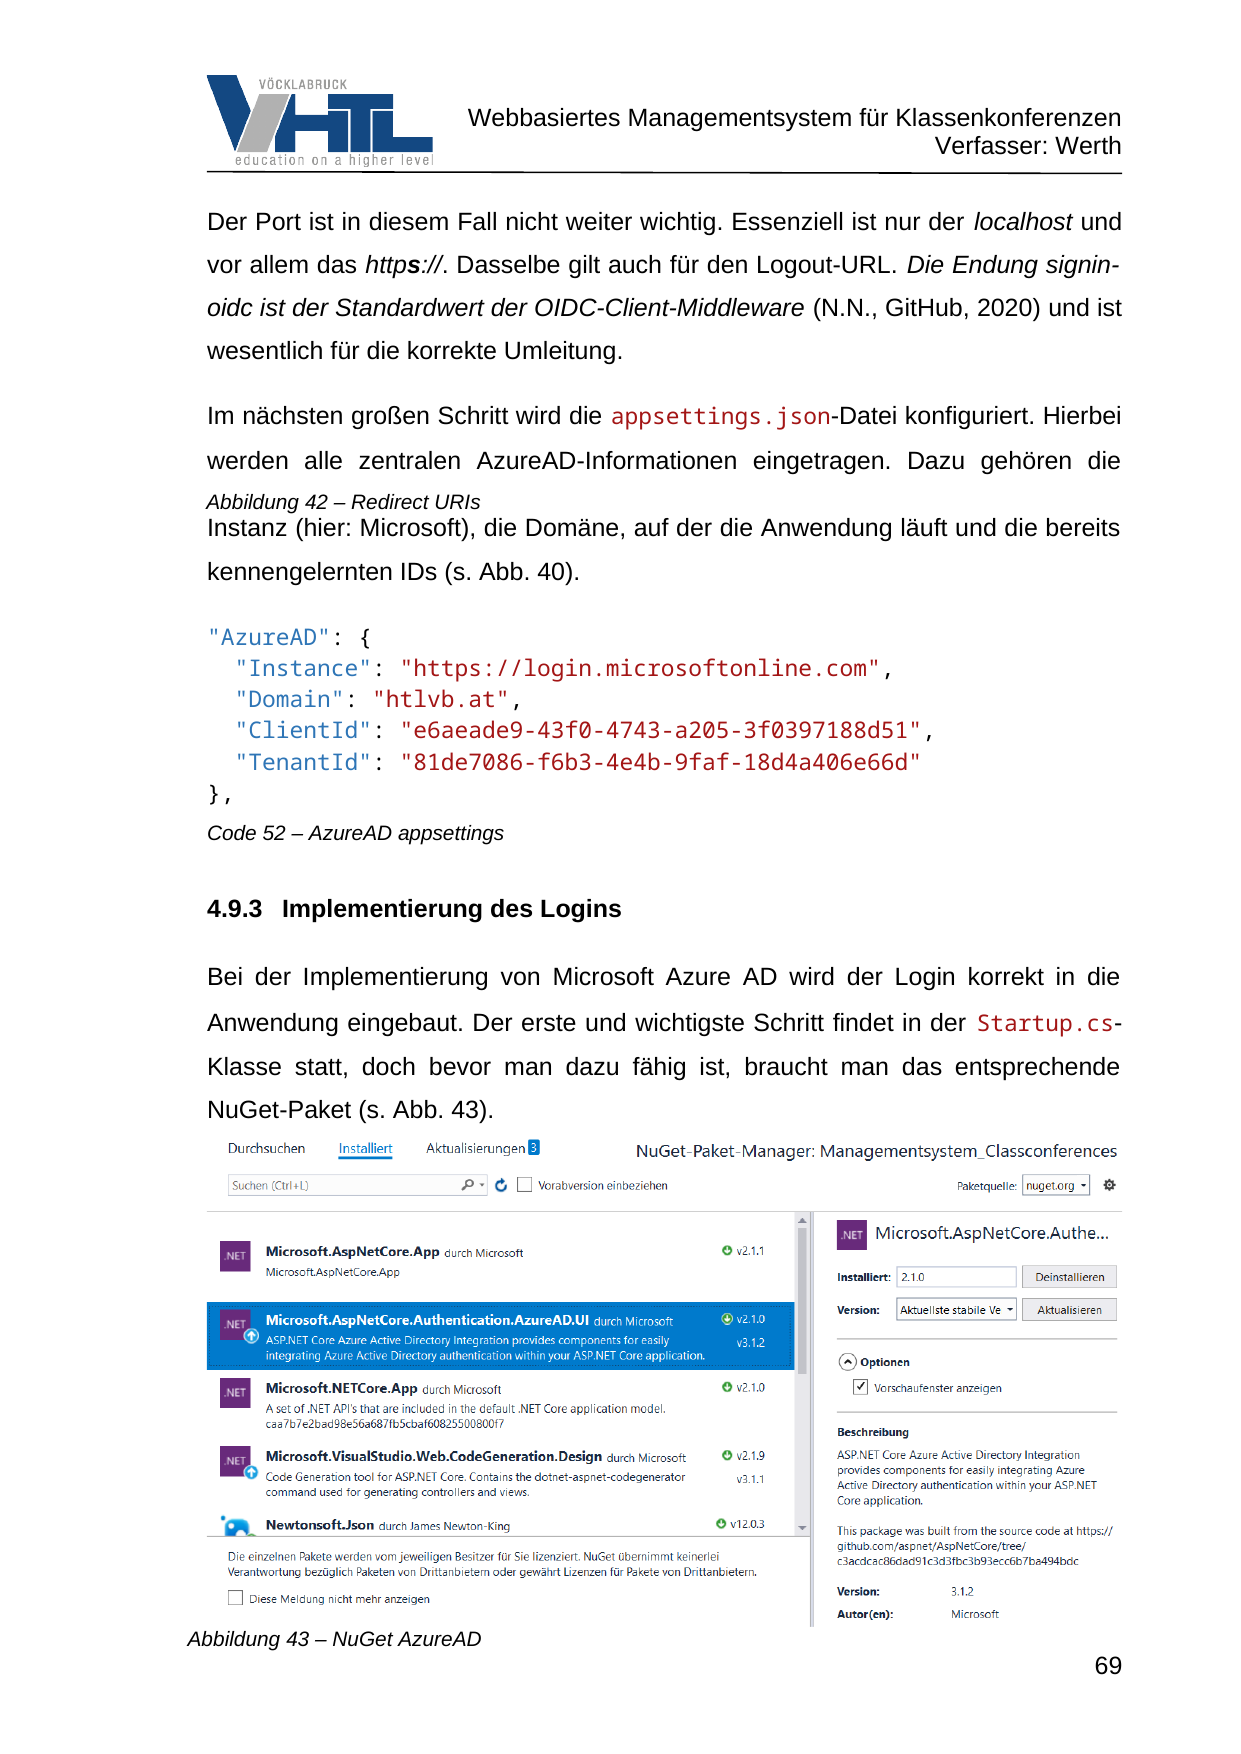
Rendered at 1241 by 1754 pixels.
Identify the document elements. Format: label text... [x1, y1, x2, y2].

subtitle Implementierung des Logins [207, 894, 1122, 923]
text "Instance": "https://login.microsoftonline.com", [207, 652, 1122, 683]
text Im nächsten großen Schritt wird die appsettings.json-Datei konfiguriert. Hierbei werden alle zentralen AzureAD-Informationen eingetragen. Dazu gehören die Instanz (hier: Microsoft), die Domäne, auf der die Anwendung läuft und die bereits kennengelernten IDs (s. Abb. 40). [207, 514, 1122, 585]
picture [206, 75, 433, 167]
text "ClientId": "e6aeade9-43f0-4743-a205-3f0397188d51", [207, 714, 1122, 746]
text Der Port ist in diesem Fall nicht weiter wichtig. Essenziell ist nur der localhost und vor allem das https://. Dasselbe gilt auch für den Logout-URL. Die Endung signin-oidc ist der Standardwert der OIDC-Client-Middleware und ist wesentlich für die korrekte Umleitung. [207, 207, 1122, 365]
picture [206, 1130, 1123, 1627]
text "Domain": "htlvb.at", [207, 683, 1122, 714]
text "TenantId": "81de7086-f6b3-4e4b-9faf-18d4a406e66d" [207, 746, 1122, 777]
text Im nächsten großen Schritt wird die appsettings.json-Datei konfiguriert. Hierbei werden alle zentralen AzureAD-Informationen eingetragen. Dazu gehören die Instanz (hier: Microsoft), die Domäne, auf der die Anwendung läuft und die bereits kennengelernten IDs (s. Abb. 40). [207, 400, 1122, 489]
text Code 52 – AzureAD appsettings [207, 821, 1122, 844]
text }, [207, 777, 1122, 808]
text Bei der Implementierung von Microsoft Azure AD wird der Login korrekt in die Anwendung eingebaut. Der erste und wichtigste Schritt findet in der Startup.cs-Klasse statt, doch bevor man dazu fähig ist, braucht man das entsprechende NuGet-Paket (s. Abb. 43). [207, 962, 1122, 1124]
text "AzureAD": { [207, 621, 1122, 652]
